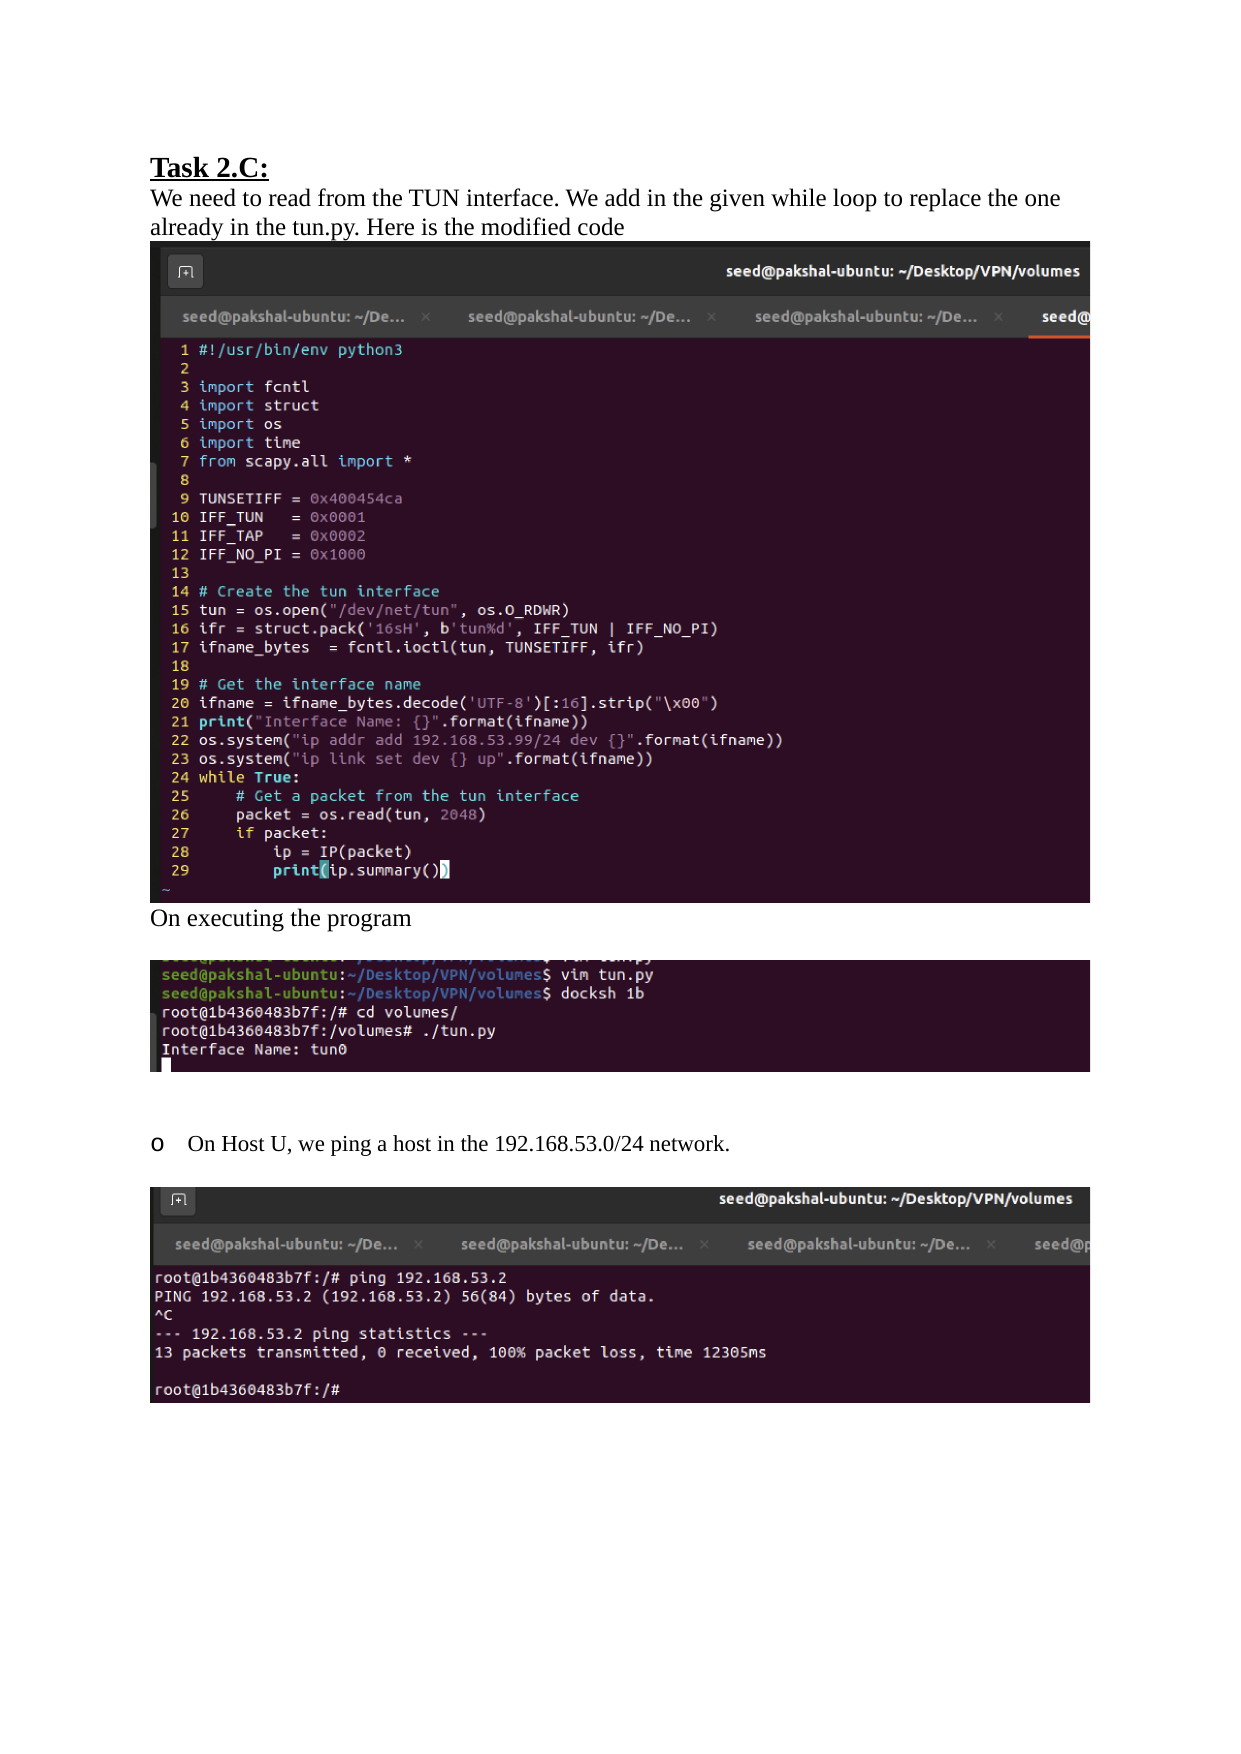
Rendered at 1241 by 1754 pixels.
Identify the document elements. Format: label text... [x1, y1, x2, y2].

picture [150, 960, 1091, 1072]
list On Host U, we ping a host in the 192.168.53.0/24 network. [150, 1130, 1090, 1158]
text We need to read from the TUN interface. We add in the given while loop to replace the one already in the tun.py. Here is the modified code [150, 183, 1090, 241]
text On executing the program [150, 903, 1090, 932]
picture [150, 241, 1091, 903]
picture [150, 1187, 1091, 1403]
text Task 2.C: [150, 150, 1090, 183]
